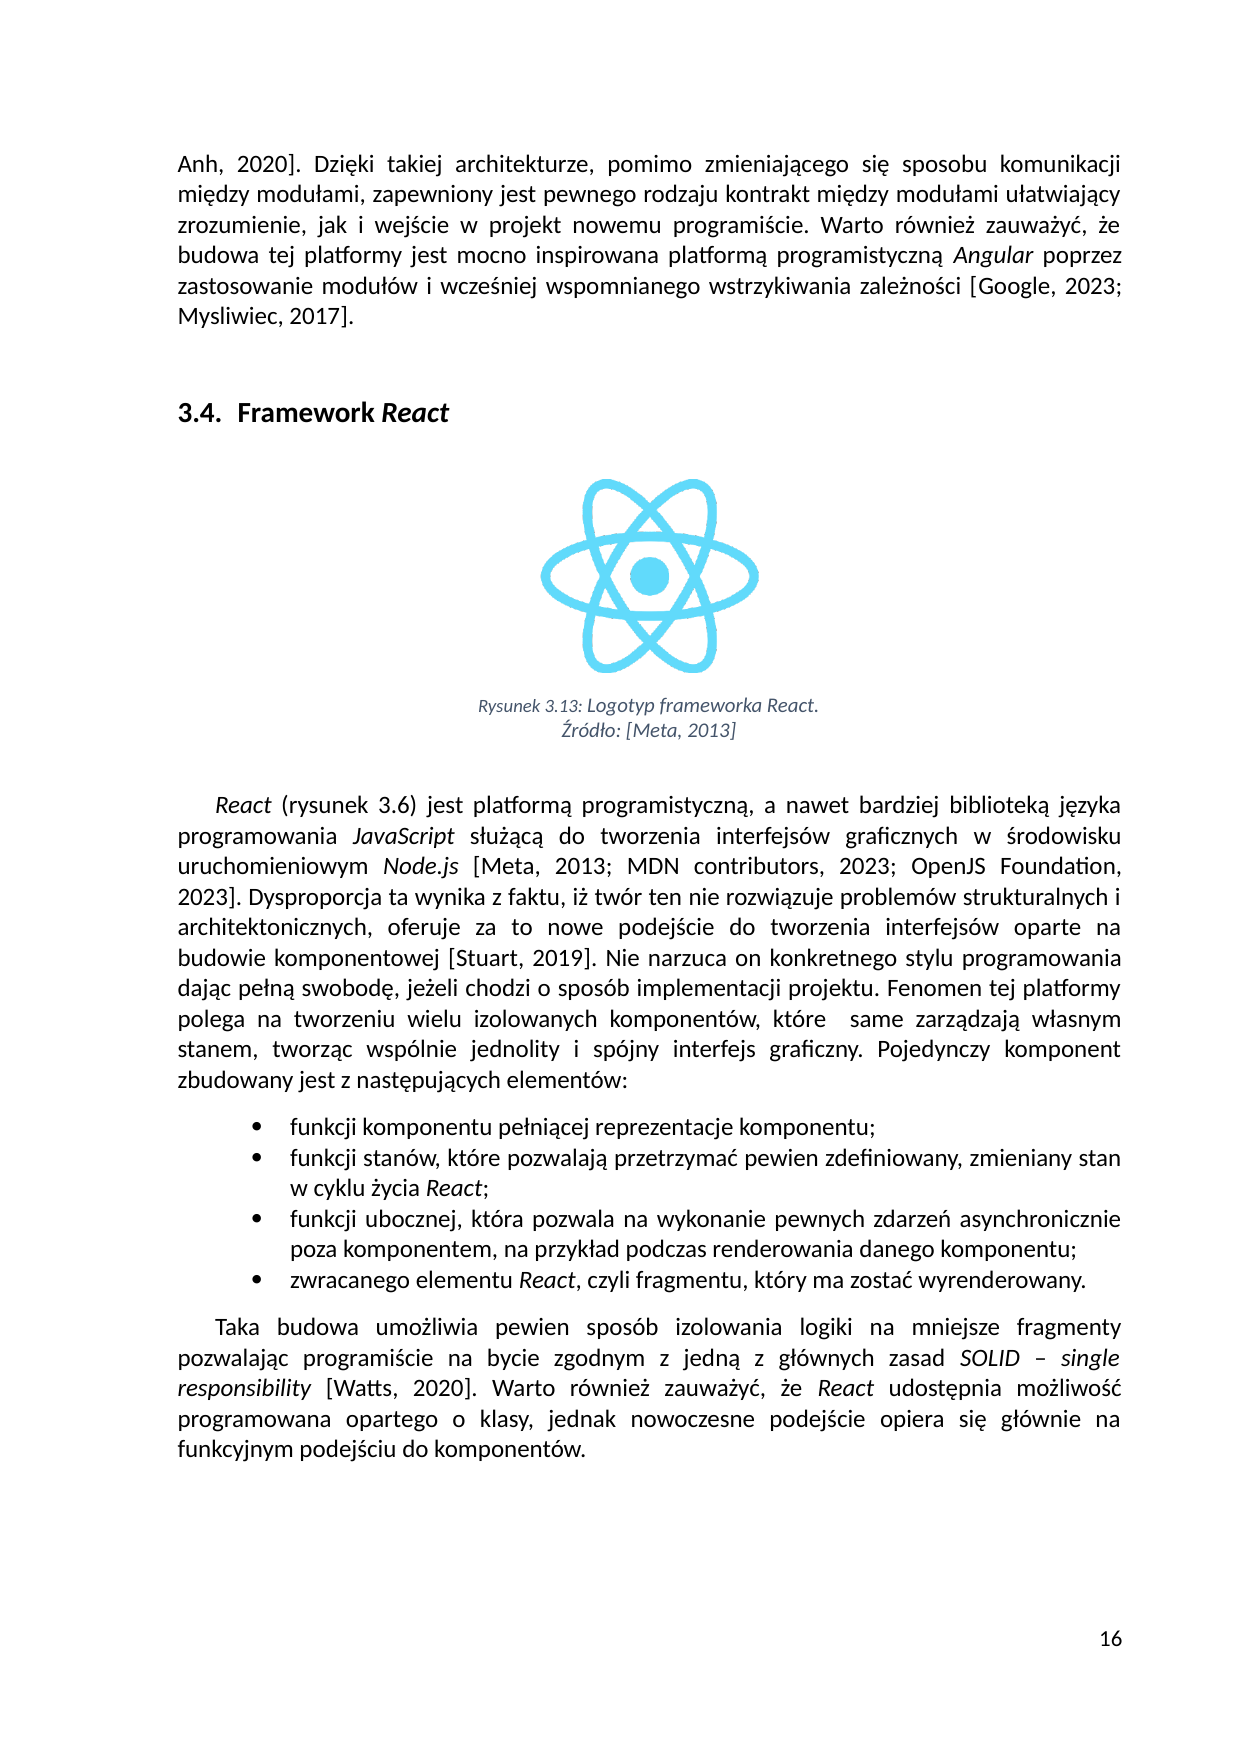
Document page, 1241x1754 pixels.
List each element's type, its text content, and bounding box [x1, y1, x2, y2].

list funkcji ubocznej, która pozwala na wykonanie pewnych zdarzeń asynchronicznie poza komponentem, na przykład podczas renderowania danego komponentu; [252, 1203, 1122, 1264]
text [177, 148, 1122, 331]
text Taka budowa umożliwia pewien sposób izolowania logiki na mniejsze fragmenty pozwalając programiście na bycie zgodnym z jedną z głównych zasad SOLID – single responsibility [Watts, 2020]. Warto również zauważyć, że React udostępnia możliwość programowana opartego o klasy, jednak nowoczesne podejście opiera się głównie na funkcyjnym podejściu do komponentów. [177, 1311, 1122, 1464]
text Źródło: [Meta, 2013] [177, 717, 1122, 743]
subtitle Framework React [177, 394, 1122, 430]
picture [538, 479, 761, 673]
list funkcji komponentu pełniącej reprezentacje komponentu; [252, 1111, 1122, 1142]
text React (rysunek 3.6) jest platformą programistyczną, a nawet bardziej biblioteką języka programowania JavaScript służącą do tworzenia interfejsów graficznych w środowisku uruchomieniowym Node.js [Meta, 2013; MDN contributors, 2023; OpenJS Foundation, 2023]. Dysproporcja ta wynika z faktu, iż twór ten nie rozwiązuje problemów strukturalnych i architektonicznych, oferuje za to nowe podejście do tworzenia interfejsów oparte na budowie komponentowej [Stuart, 2019]. Nie narzuca on konkretnego stylu programowania dając pełną swobodę, jeżeli chodzi o sposób implementacji projektu. Fenomen tej platformy polega na tworzeniu wielu izolowanych komponentów, które same zarządzają własnym stanem, tworząc wspólnie jednolity i spójny interfejs graficzny. Pojedynczy komponent zbudowany jest z następujących elementów: [177, 789, 1122, 1095]
list funkcji stanów, które pozwalają przetrzymać pewien zdefiniowany, zmieniany stan w cyklu życia React; [252, 1142, 1122, 1203]
list zwracanego elementu React, czyli fragmentu, który ma zostać wyrenderowany. [252, 1264, 1122, 1294]
